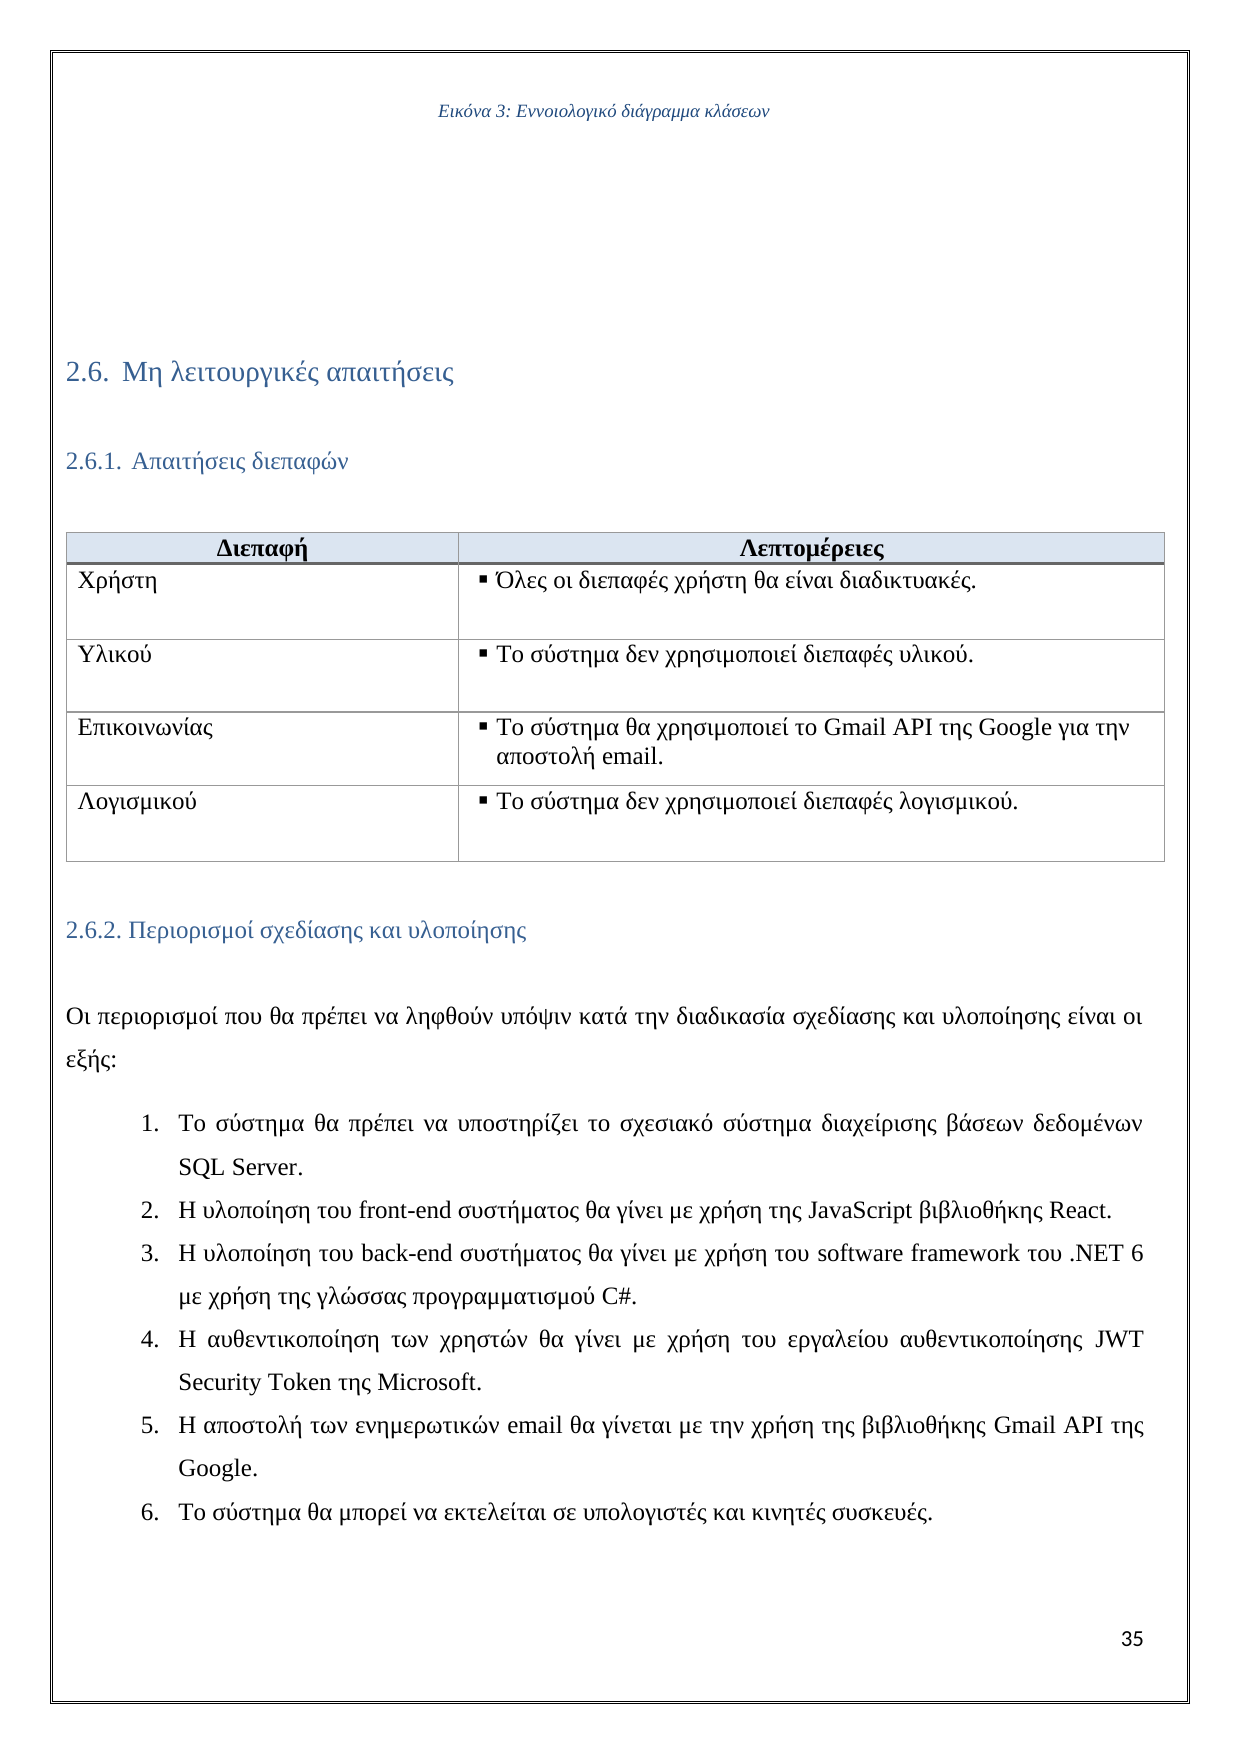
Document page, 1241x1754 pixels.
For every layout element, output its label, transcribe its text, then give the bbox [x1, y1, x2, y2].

list Το σύστημα θα πρέπει να υποστηρίζει το σχεσιακό σύστημα διαχείρισης βάσεων δεδομένων SQL Server. [141, 1108, 1144, 1180]
list Η αποστολή των ενημερωτικών email θα γίνεται με την χρήση της βιβλιοθήκης Gmail API της Google. [141, 1410, 1144, 1482]
subtitle Μη λειτουργικές απαιτήσεις [66, 354, 1144, 388]
table_cell Υλικού [67, 640, 458, 711]
table_cell Το σύστημα δεν χρησιμοποιεί διεπαφές λογισμικού. [459, 786, 1164, 861]
table_cell Όλες οι διεπαφές χρήστη θα είναι διαδικτυακές. [459, 565, 1164, 638]
table_cell Το σύστημα δεν χρησιμοποιεί διεπαφές υλικού. [459, 640, 1164, 711]
text Εικόνα 3: Εννοιολογικό διάγραμμα κλάσεων [66, 100, 1144, 122]
table_cell Λογισμικού [67, 786, 458, 861]
list Η υλοποίηση του back-end συστήματος θα γίνει με χρήση του software framework του .ΝΕΤ 6 με χρήση της γλώσσας προγραμματισμού C#. [141, 1238, 1144, 1310]
table_cell Χρήστη [67, 565, 458, 638]
subtitle 2.6.2. Περιορισμοί σχεδίασης και υλοποίησης [66, 915, 1144, 944]
table_cell Το σύστημα θα χρησιμοποιεί το Gmail API της Google για την αποστολή email. [459, 713, 1164, 785]
text Οι περιορισμοί που θα πρέπει να ληφθούν υπόψιν κατά την διαδικασία σχεδίασης και υλοποίησης είναι οι εξής: [66, 1001, 1144, 1073]
subtitle Απαιτήσεις διεπαφών [66, 446, 1144, 475]
list Η αυθεντικοποίηση των χρηστών θα γίνει με χρήση του εργαλείου αυθεντικοποίησης JWT Security Token της Microsoft. [141, 1324, 1144, 1396]
table_header Διεπαφή [67, 533, 458, 562]
table_header Λεπτομέρειες [459, 533, 1164, 562]
list Το σύστημα θα μπορεί να εκτελείται σε υπολογιστές και κινητές συσκευές. [141, 1497, 1144, 1525]
table_cell Επικοινωνίας [67, 713, 458, 785]
list Η υλοποίηση του front-end συστήματος θα γίνει με χρήση της JavaScript βιβλιοθήκης React. [141, 1195, 1144, 1223]
